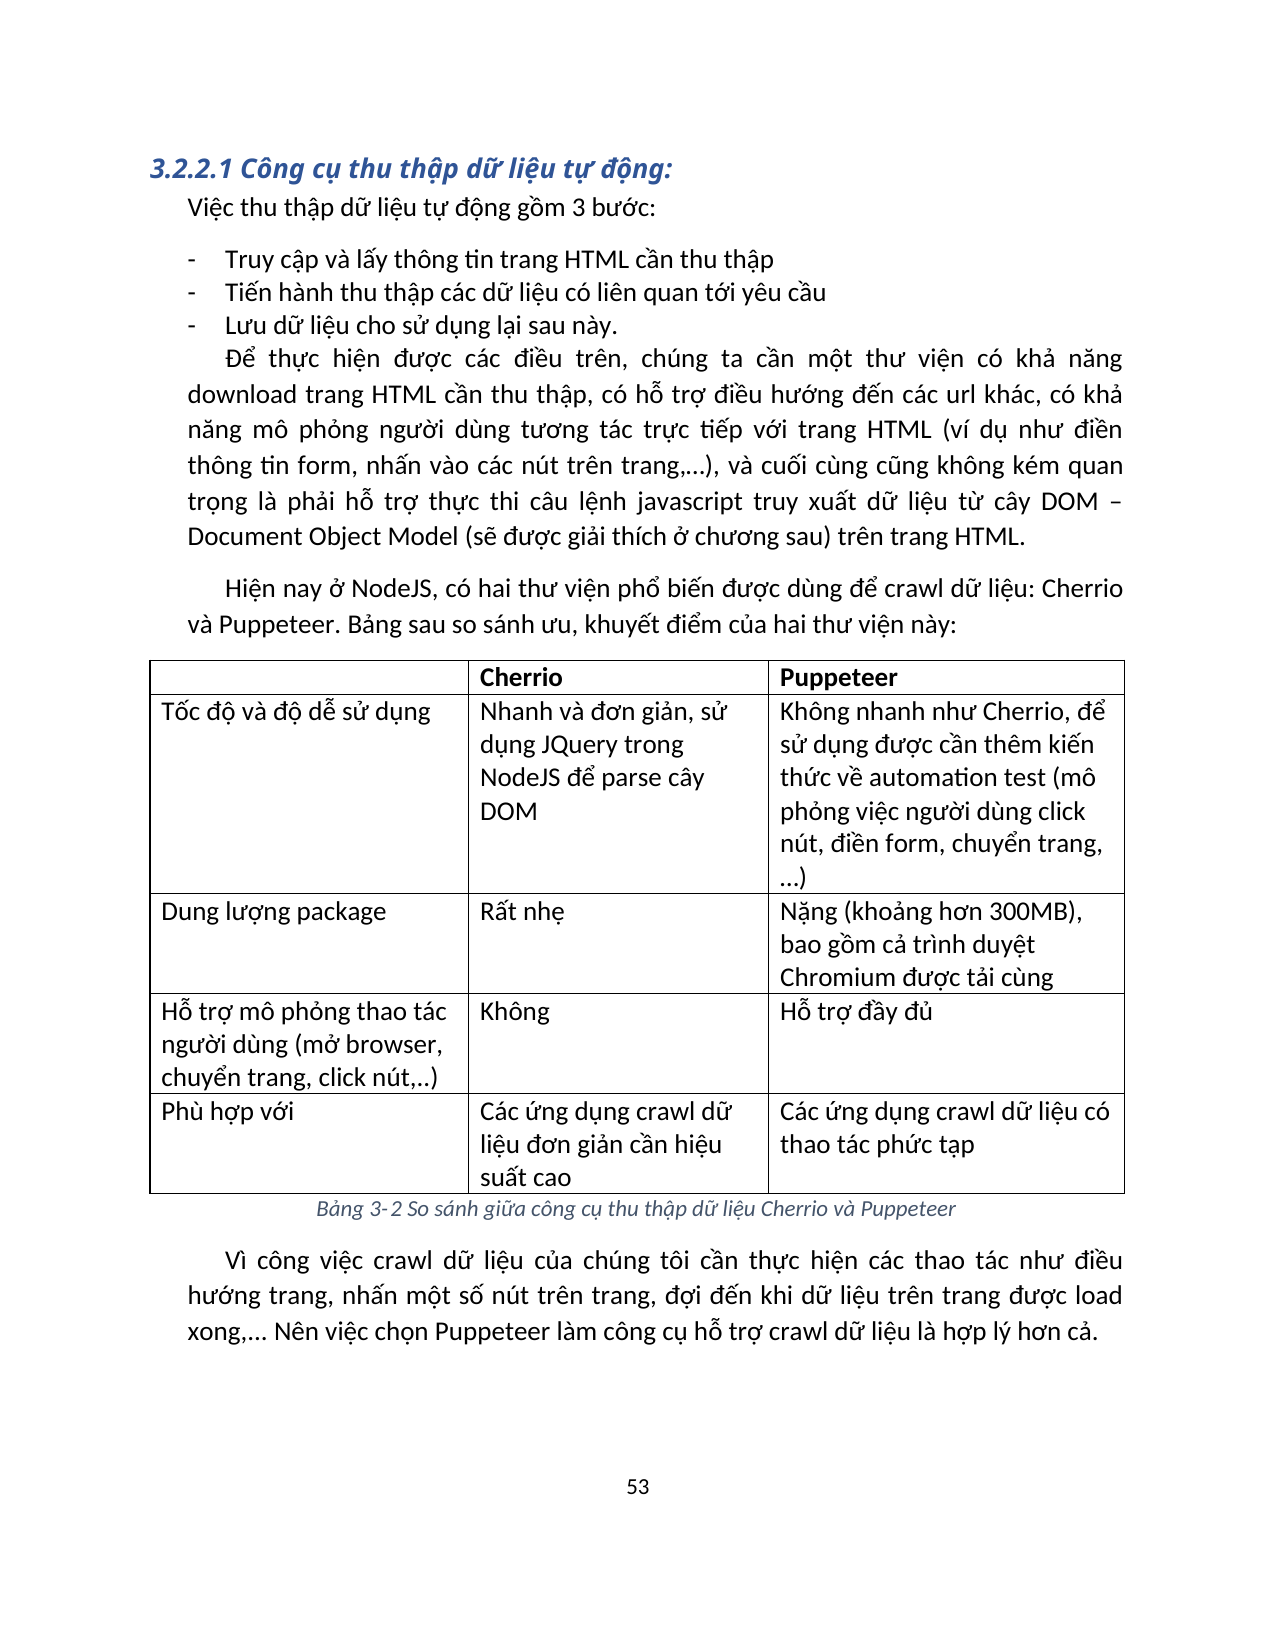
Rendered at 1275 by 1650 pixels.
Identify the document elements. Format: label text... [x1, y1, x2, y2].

list Lưu dữ liệu cho sử dụng lại sau này. [187, 308, 1125, 341]
table_cell Các ứng dụng crawl dữ liệu có thao tác phức tạp [769, 1094, 1124, 1193]
text Vì công việc crawl dữ liệu của chúng tôi cần thực hiện các thao tác như điều hướng trang, nhấn một số nút trên trang, đợi đến khi dữ liệu trên trang được load xong,... Nên việc chọn Puppeteer làm công cụ hỗ trợ crawl dữ liệu là hợp lý hơn cả. [187, 1243, 1125, 1347]
table_cell Không [469, 994, 768, 1093]
table_header Cherrio [469, 661, 768, 693]
text Bảng 3-1 So sánh giữa công cụ thu thập dữ liệu Cherrio và Puppeteer [150, 1194, 1125, 1222]
table_cell Hỗ trợ đầy đủ [769, 994, 1124, 1093]
text Để thực hiện được các điều trên, chúng ta cần một thư viện có khả năng download trang HTML cần thu thập, có hỗ trợ điều hướng đến các url khác, có khả năng mô phỏng người dùng tương tác trực tiếp với trang HTML (ví dụ như điền thông tin form, nhấn vào các nút trên trang,…), và cuối cùng cũng không kém quan trọng là phải hỗ trợ thực thi câu lệnh javascript truy xuất dữ liệu từ cây DOM – Document Object Model (sẽ được giải thích ở chương sau) trên trang HTML. [187, 341, 1125, 552]
subtitle Công cụ thu thập dữ liệu tự động: [150, 150, 1125, 187]
table_cell Dung lượng package [151, 894, 468, 993]
table_header Puppeteer [769, 661, 1124, 693]
table_cell Nặng (khoảng hơn 300MB), bao gồm cả trình duyệt Chromium được tải cùng [769, 894, 1124, 993]
table_cell Các ứng dụng crawl dữ liệu đơn giản cần hiệu suất cao [469, 1094, 768, 1193]
table_cell Rất nhẹ [469, 894, 768, 993]
list Tiến hành thu thập các dữ liệu có liên quan tới yêu cầu [187, 275, 1125, 308]
table_cell Phù hợp với [151, 1094, 468, 1193]
list Truy cập và lấy thông tin trang HTML cần thu thập [187, 242, 1125, 275]
table_cell Tốc độ và độ dễ sử dụng [151, 695, 468, 893]
table_cell Không nhanh như Cherrio, để sử dụng được cần thêm kiến thức về automation test (mô phỏng việc người dùng click nút, điền form, chuyển trang,…) [769, 695, 1124, 893]
text Hiện nay ở NodeJS, có hai thư viện phổ biến được dùng để crawl dữ liệu: Cherrio và Puppeteer. Bảng sau so sánh ưu, khuyết điểm của hai thư viện này: [187, 572, 1125, 640]
text Việc thu thập dữ liệu tự động gồm 3 bước: [150, 190, 1125, 223]
table_cell Nhanh và đơn giản, sử dụng JQuery trong NodeJS để parse cây DOM [469, 695, 768, 893]
table_header [151, 661, 468, 693]
table_cell Hỗ trợ mô phỏng thao tác người dùng (mở browser, chuyển trang, click nút,..) [151, 994, 468, 1093]
